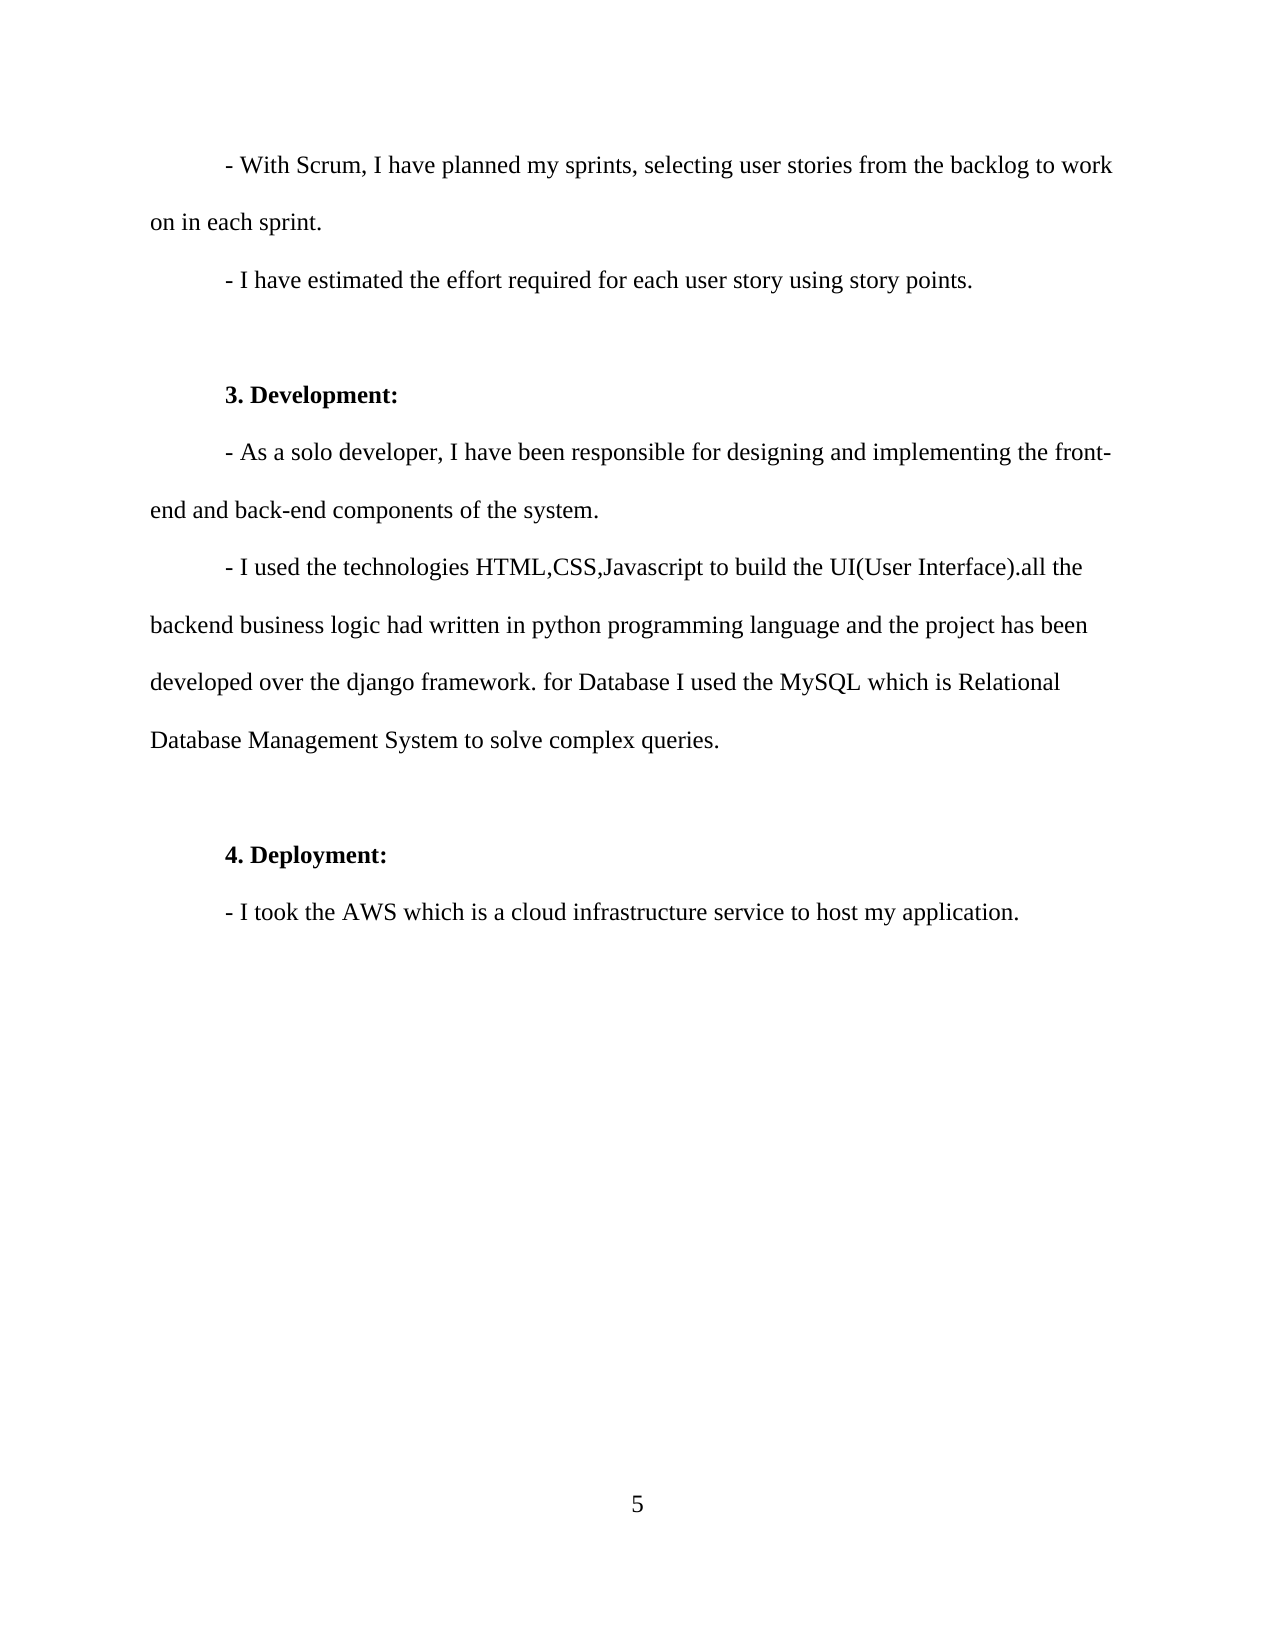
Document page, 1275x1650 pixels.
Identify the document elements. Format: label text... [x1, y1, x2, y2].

text - As a solo developer, I have been responsible for designing and implementing the front-end and back-end components of the system. [150, 437, 1125, 524]
text 3. Development: [150, 380, 1125, 409]
text - I used the technologies HTML,CSS,Javascript to build the UI(User Interface).all the backend business logic had written in python programming language and the project has been developed over the django framework. for Database I used the MySQL which is Relational Database Management System to solve complex queries. [150, 552, 1125, 754]
text - With Scrum, I have planned my sprints, selecting user stories from the backlog to work on in each sprint. [150, 150, 1125, 236]
text - I took the AWS which is a cloud infrastructure service to host my application. [150, 897, 1125, 926]
text 4. Deployment: [150, 840, 1125, 869]
text - I have estimated the effort required for each user story using story points. [150, 265, 1125, 294]
